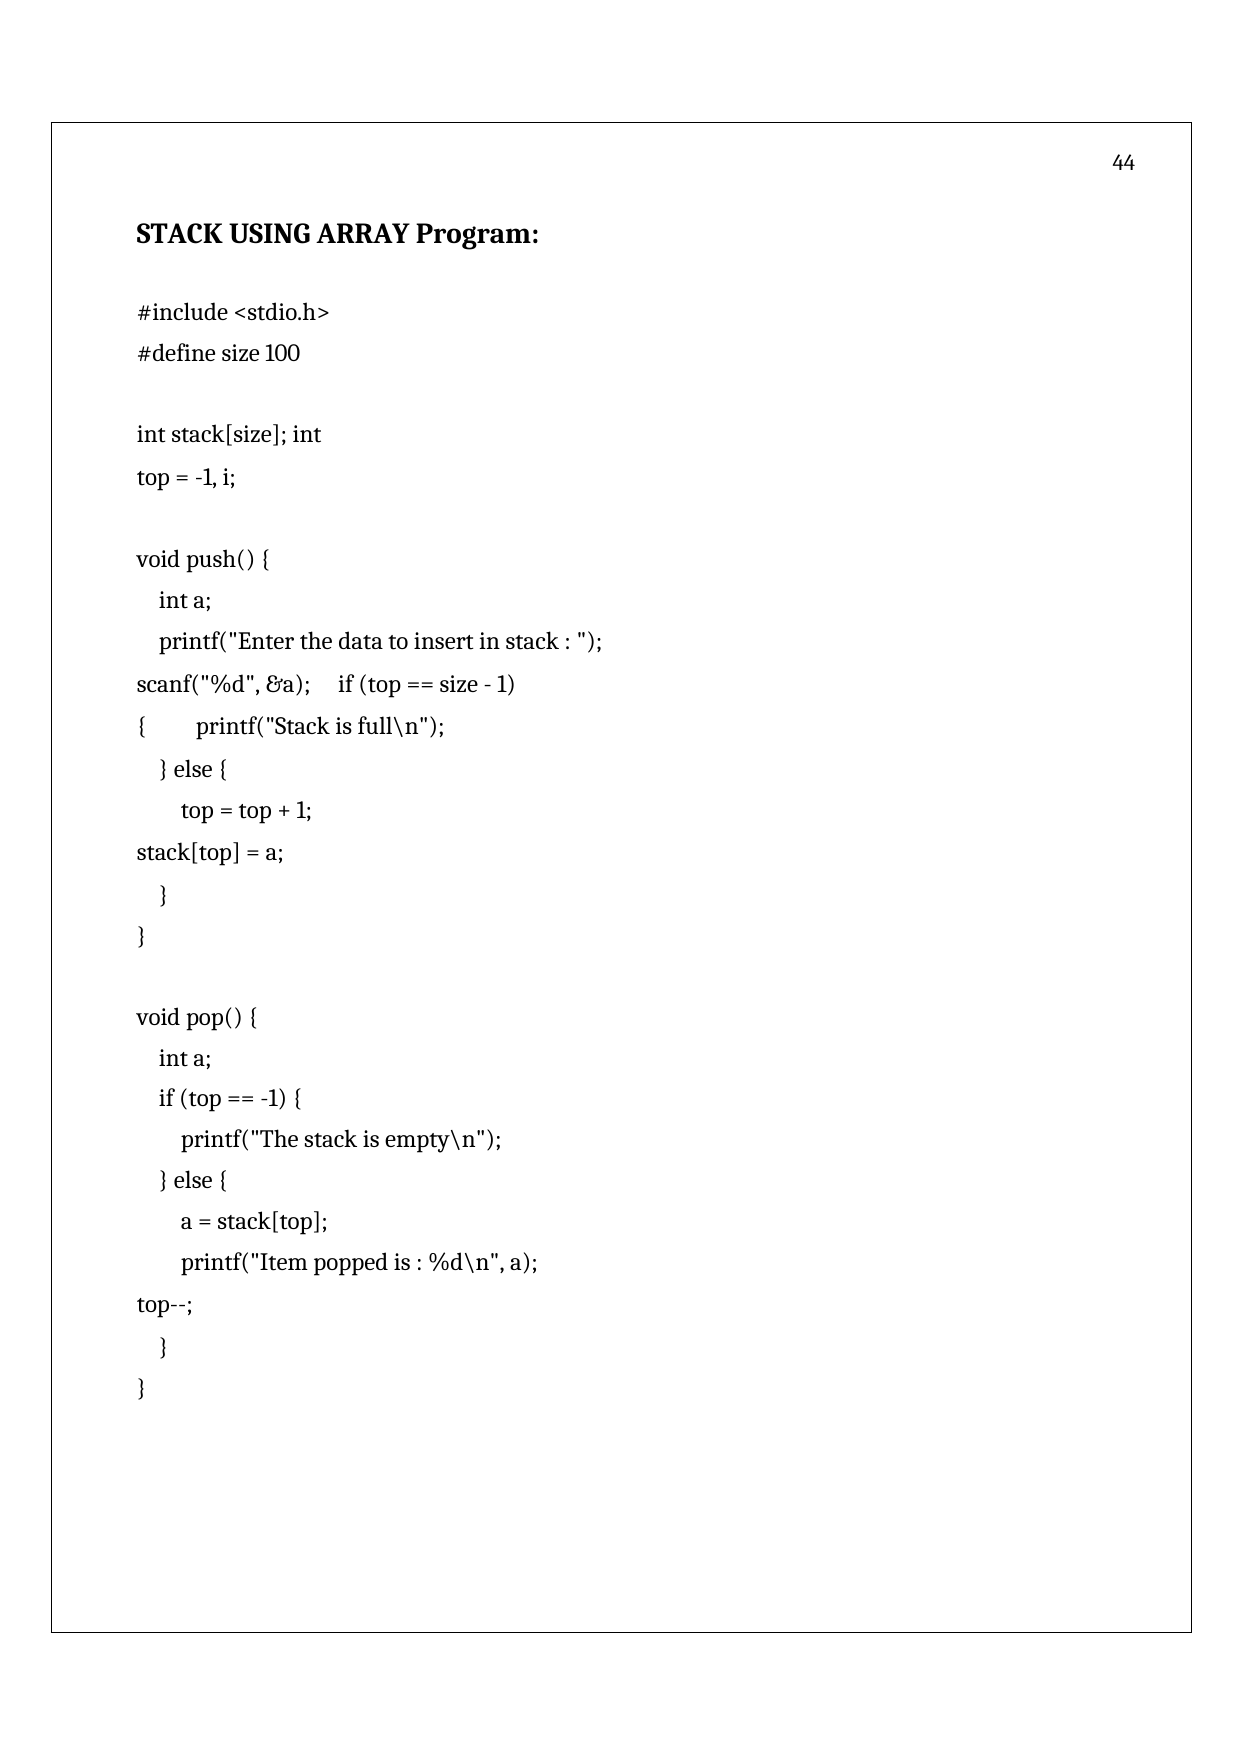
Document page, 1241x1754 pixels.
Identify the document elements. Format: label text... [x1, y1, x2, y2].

table_header STACK USING ARRAY Program: #include <stdio.h> #define size 100 int stack[size]; int top = -1, i; void push() { int a; printf("Enter the data to insert in stack : "); scanf("%d", &a); if (top == size - 1) { printf("Stack is full\n"); } else { top = top + 1; stack[top] = a; } } void pop() { int a; if (top == -1) { printf("The stack is empty\n"); } else { a = stack[top]; printf("Item popped is : %d\n", a); top--; } } [52, 123, 1112, 1632]
table_header 44 [1112, 123, 1191, 1632]
